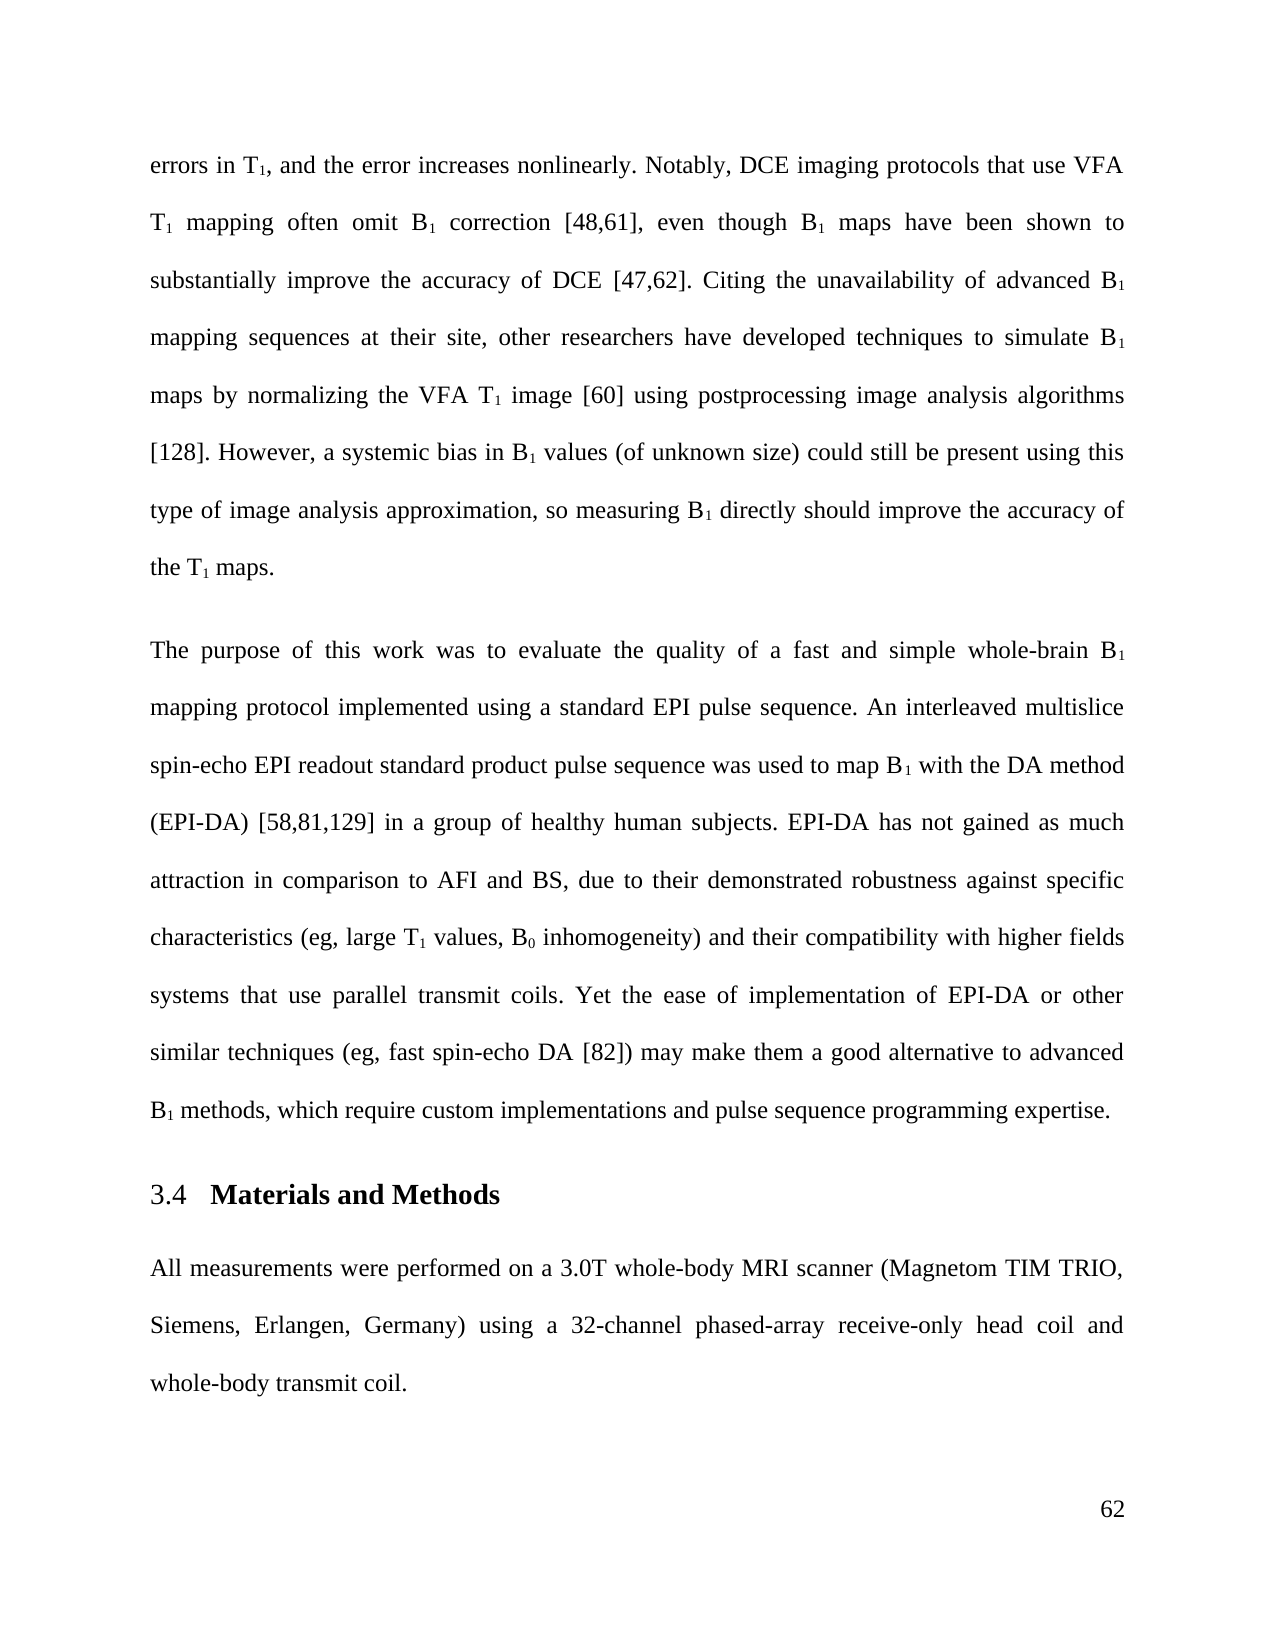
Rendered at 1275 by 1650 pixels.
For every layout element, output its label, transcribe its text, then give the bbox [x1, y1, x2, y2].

text All measurements were performed on a 3.0T whole-body MRI scanner (Magnetom TIM TRIO, Siemens, Erlangen, Germany) using a 32-channel phased-array receive-only head coil and whole-body transmit coil. [150, 1253, 1125, 1397]
text The purpose of this work was to evaluate the quality of a fast and simple whole-brain B1 mapping protocol implemented using a standard EPI pulse sequence. An interleaved multislice spin-echo EPI readout standard product pulse sequence was used to map B1 with the DA method (EPI-DA) [58,81,129] in a group of healthy human subjects. EPI-DA has not gained as much attraction in comparison to AFI and BS, due to their demonstrated robustness against specific characteristics (eg, large T1 values, B0 inhomogeneity) and their compatibility with higher fields systems that use parallel transmit coils. Yet the ease of implementation of EPI-DA or other similar techniques (eg, fast spin-echo DA [82]) may make them a good alternative to advanced B1 methods, which require custom implementations and pulse sequence programming expertise. [150, 635, 1125, 1124]
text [150, 150, 1125, 581]
subtitle Materials and Methods [150, 1177, 1125, 1211]
